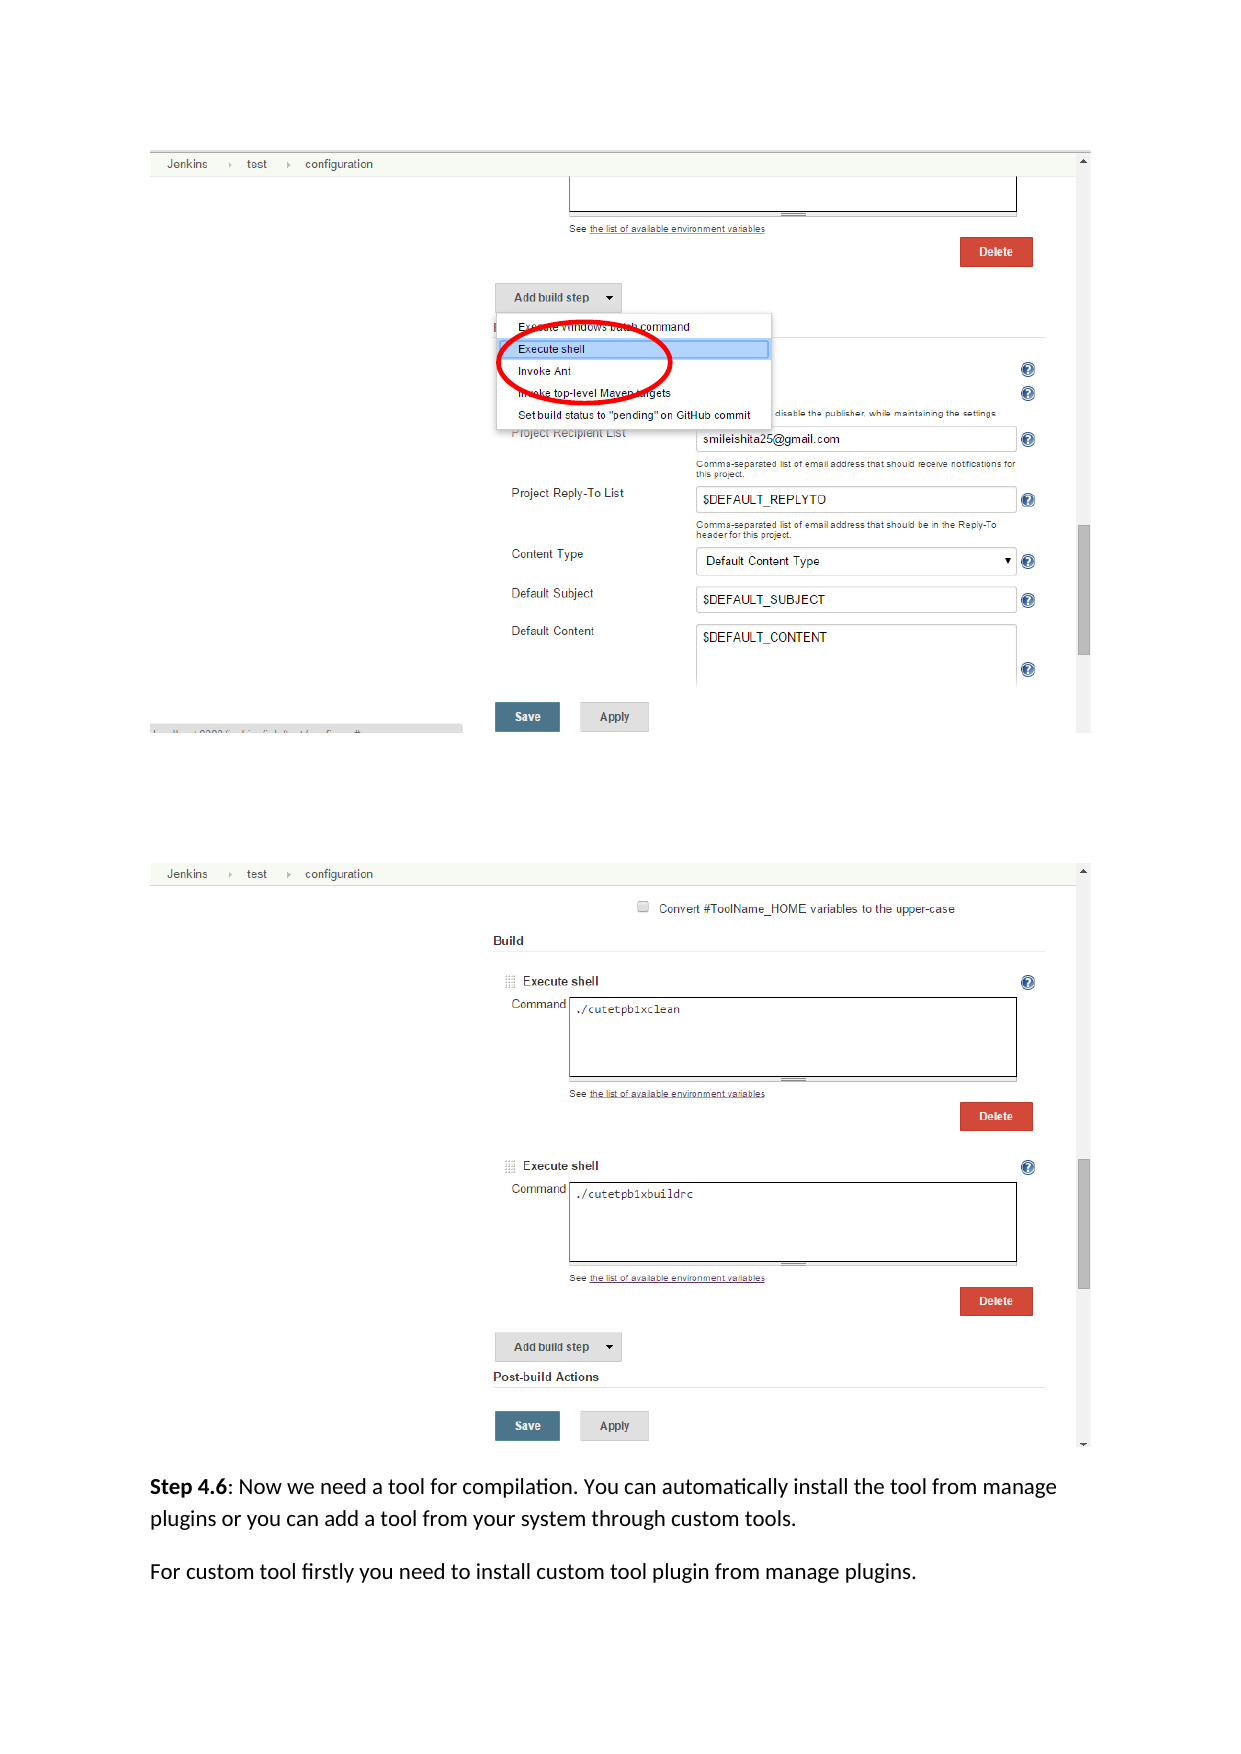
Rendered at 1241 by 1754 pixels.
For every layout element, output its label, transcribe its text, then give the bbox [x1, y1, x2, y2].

text Step 4.6: Now we need a tool for compilation. You can automatically install the tool from manage plugins or you can add a tool from your system through custom tools. [150, 1472, 1090, 1532]
text For custom tool firstly you need to install custom tool plugin from manage plugins. [150, 1557, 1090, 1585]
picture [150, 863, 1091, 1447]
picture [150, 150, 1091, 733]
